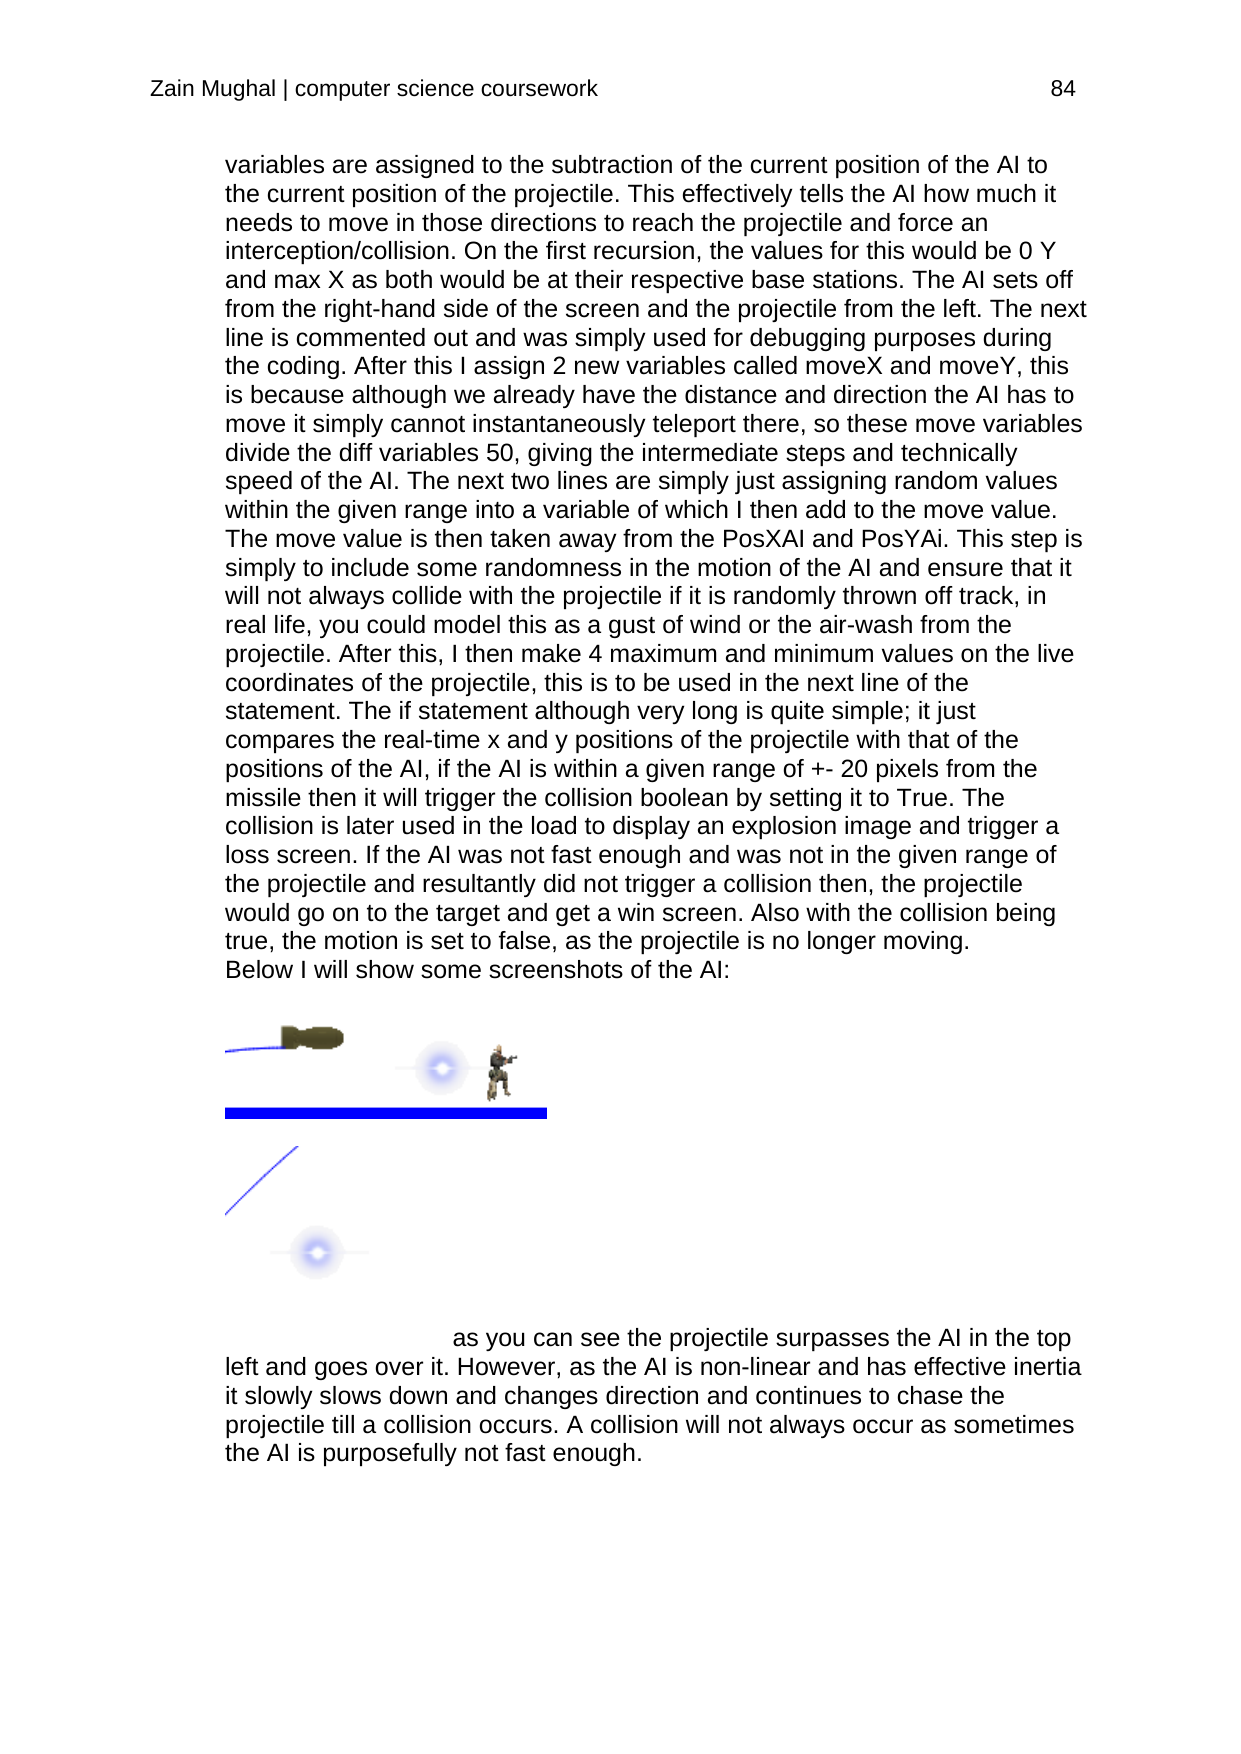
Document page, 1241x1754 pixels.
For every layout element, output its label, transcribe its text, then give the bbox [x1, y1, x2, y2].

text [225, 150, 1090, 955]
text as you can see the projectile surpasses the AI in the top left and goes over it. However, as the AI is non-linear and has effective inertia it slowly slows down and changes direction and continues to chase the projectile till a collision occurs. A collision will not always occur as sometimes the AI is purposefully not fast enough. [225, 1147, 1090, 1467]
picture [225, 1146, 446, 1347]
picture [225, 983, 547, 1119]
text Below I will show some screenshots of the AI: [225, 955, 1090, 984]
